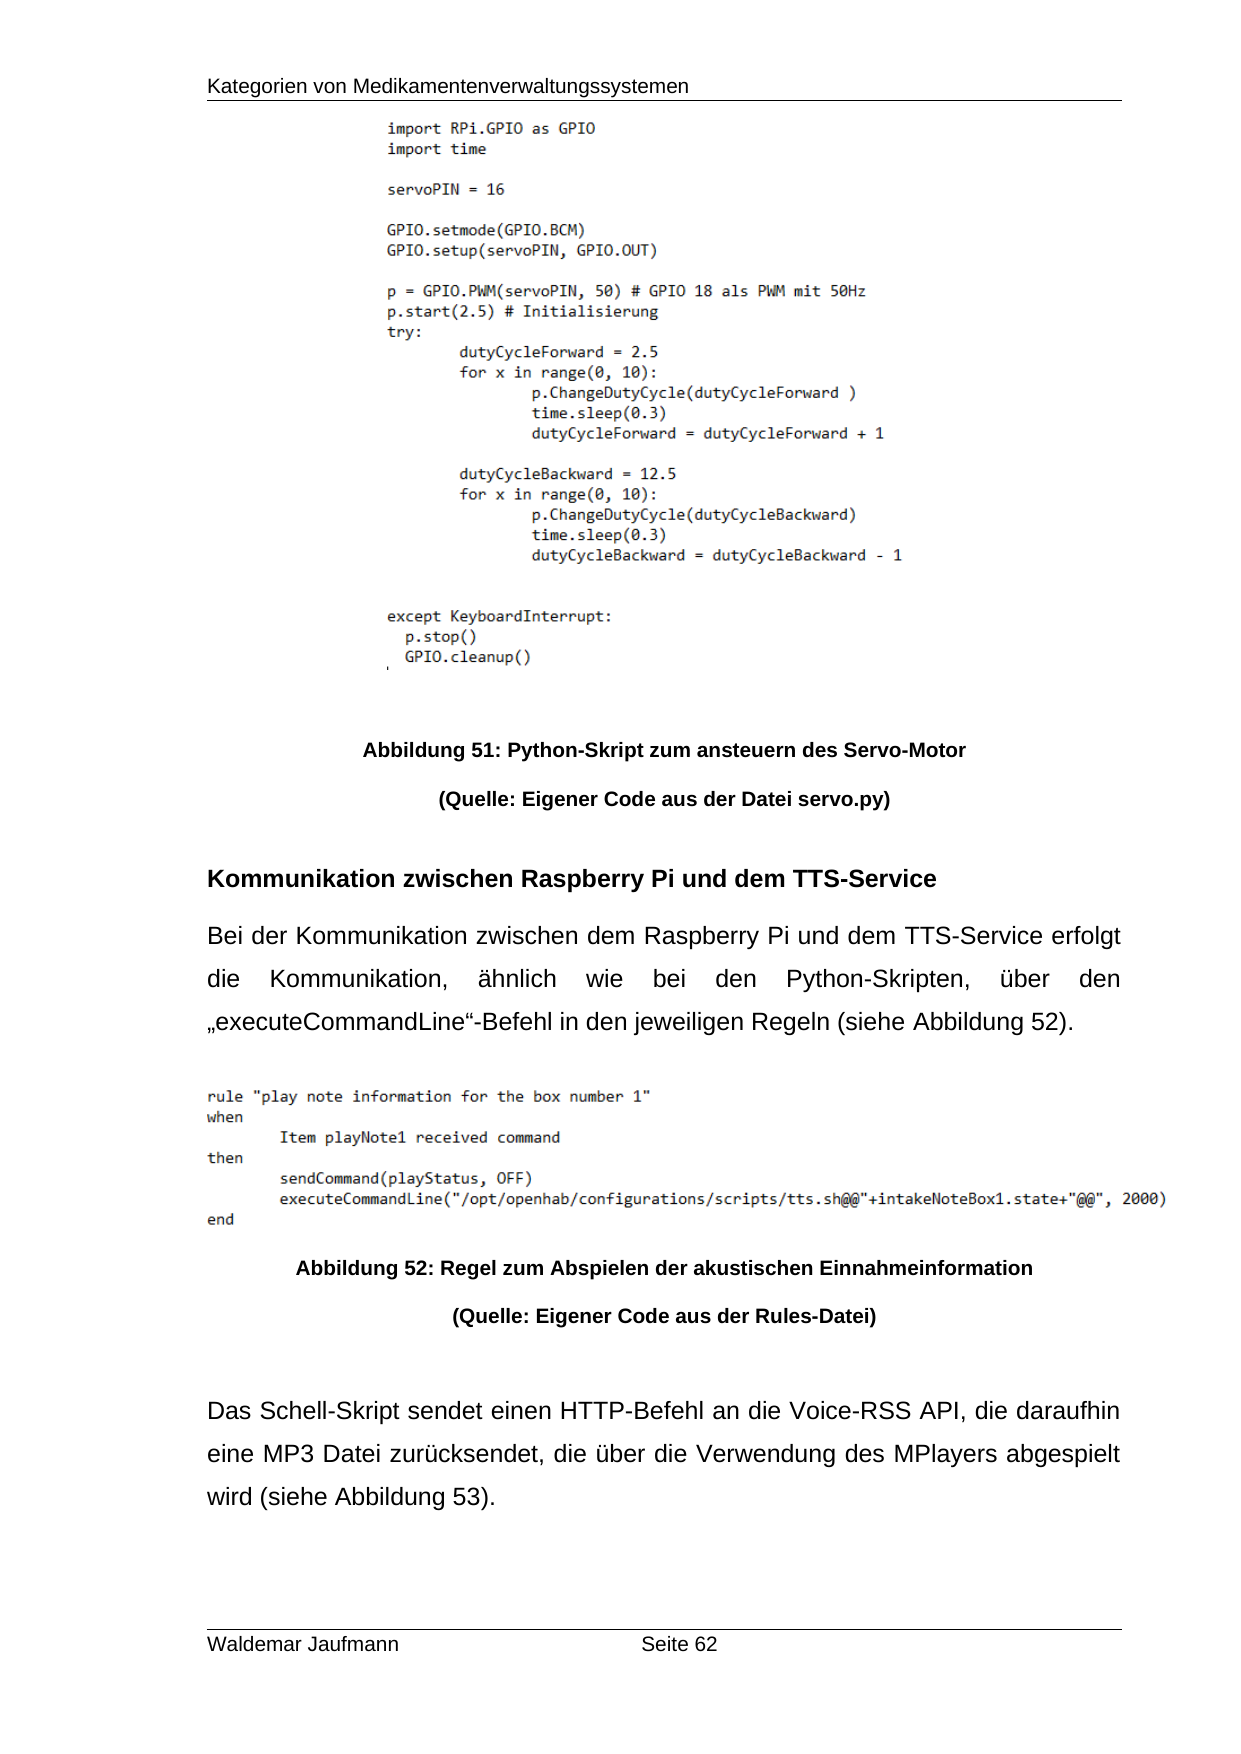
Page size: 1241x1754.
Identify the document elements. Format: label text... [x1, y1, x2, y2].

text Bei der Kommunikation zwischen dem Raspberry Pi und dem TTS-Service erfolgt die Kommunikation, ähnlich wie bei den Python-Skripten, über den „executeCommandLine“-Befehl in den jeweiligen Regeln (siehe Abbildung 51). [207, 921, 1122, 1036]
text (Quelle: Eigener Code aus der Rules-Datei) [207, 1304, 1122, 1328]
text Abbildung 51: Python-Skript zum ansteuern des Servo-Motor [207, 738, 1122, 762]
picture [206, 1079, 1181, 1244]
text Kommunikation zwischen Raspberry Pi und dem TTS-Service [207, 864, 1122, 892]
text Abbildung 52: Regel zum Abspielen der akustischen Einnahmeinformation [207, 1256, 1122, 1280]
text Das Schell-Skript sendet einen HTTP-Befehl an die Voice-RSS API, die daraufhin eine MP3 Datei zurücksendet, die über die Verwendung des MPlayers abgespielt wird (siehe Abbildung 52). [207, 1396, 1122, 1511]
picture [386, 118, 943, 670]
text (Quelle: Eigener Code aus der Datei servo.py) [207, 786, 1122, 810]
